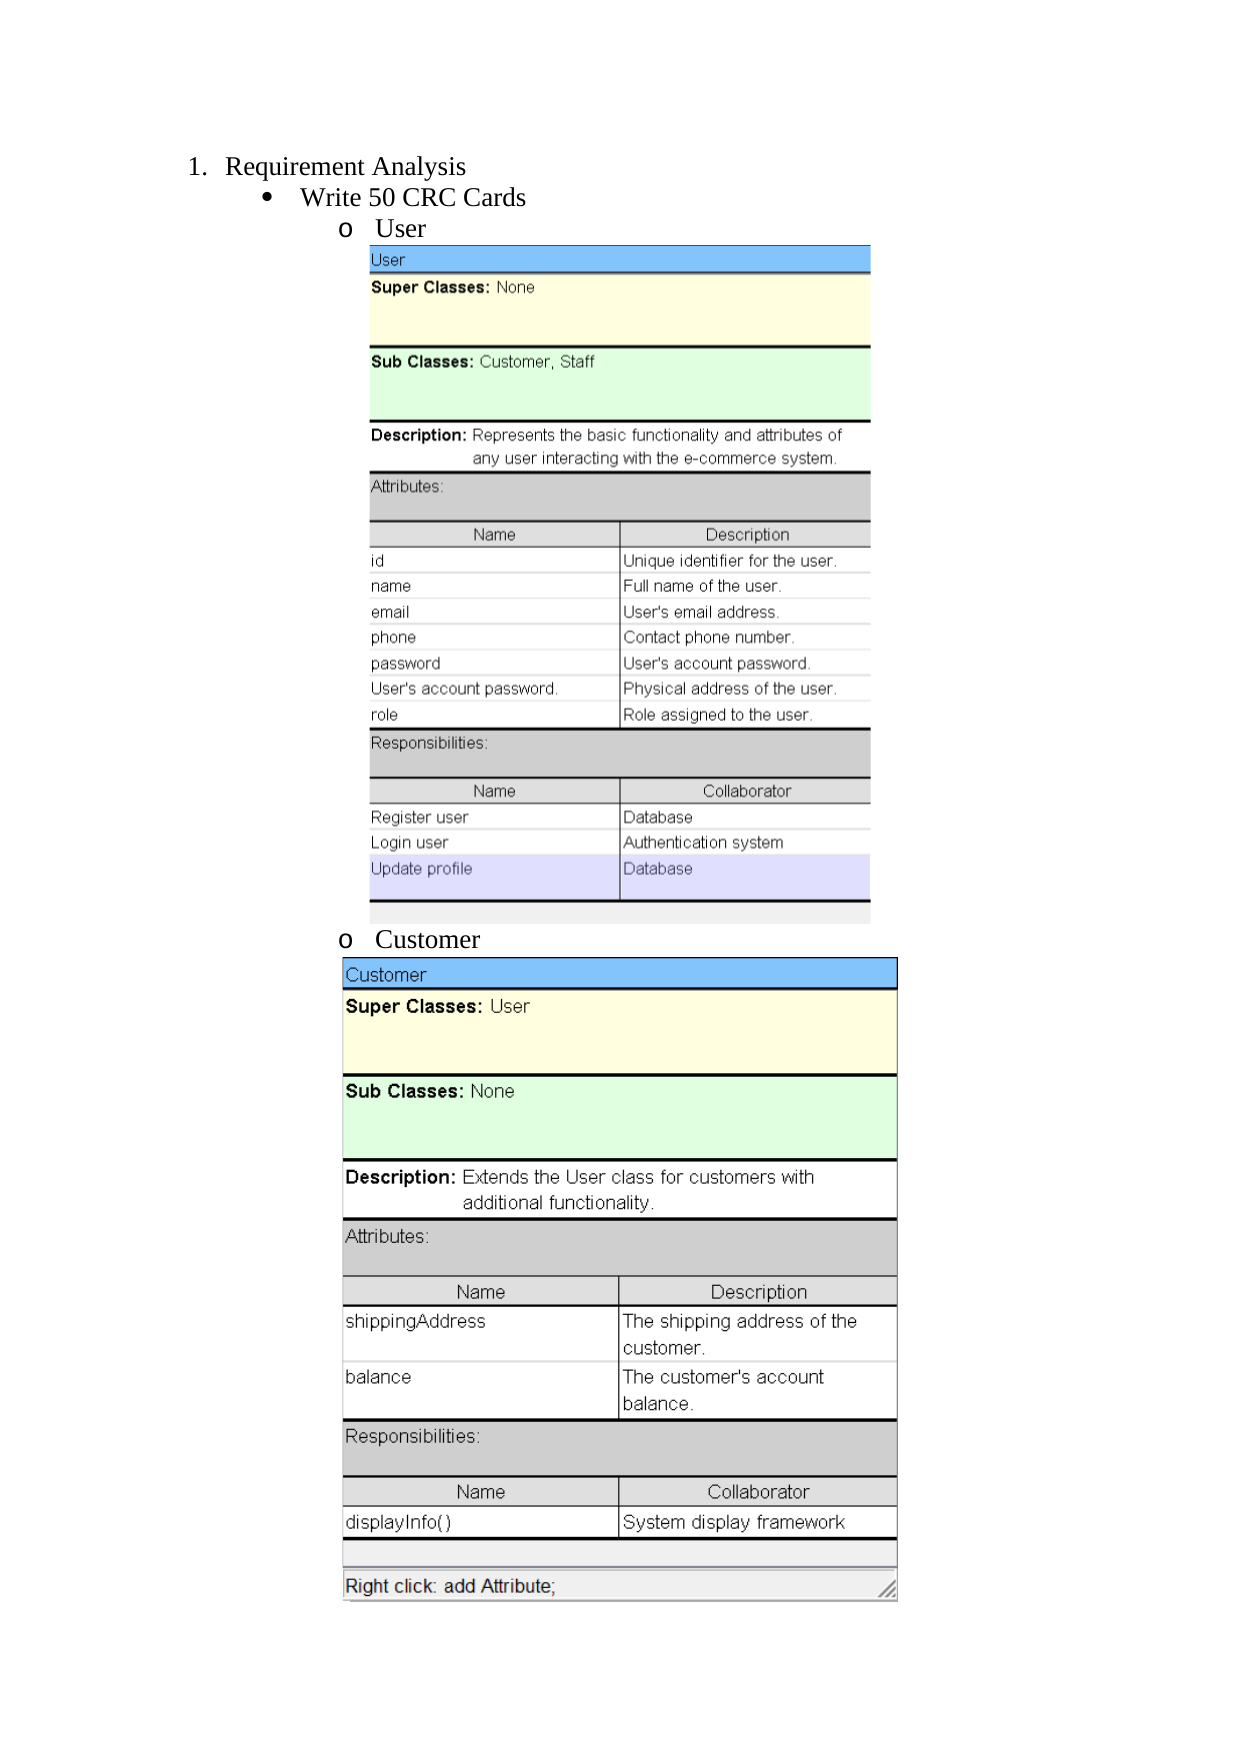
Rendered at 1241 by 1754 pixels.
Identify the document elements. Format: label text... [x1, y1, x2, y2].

list Write 50 CRC Cards [262, 181, 1090, 212]
list Customer [337, 924, 1090, 957]
picture [342, 957, 898, 1602]
list User [337, 212, 1090, 246]
list Requirement Analysis [187, 150, 1090, 181]
picture [369, 245, 871, 924]
